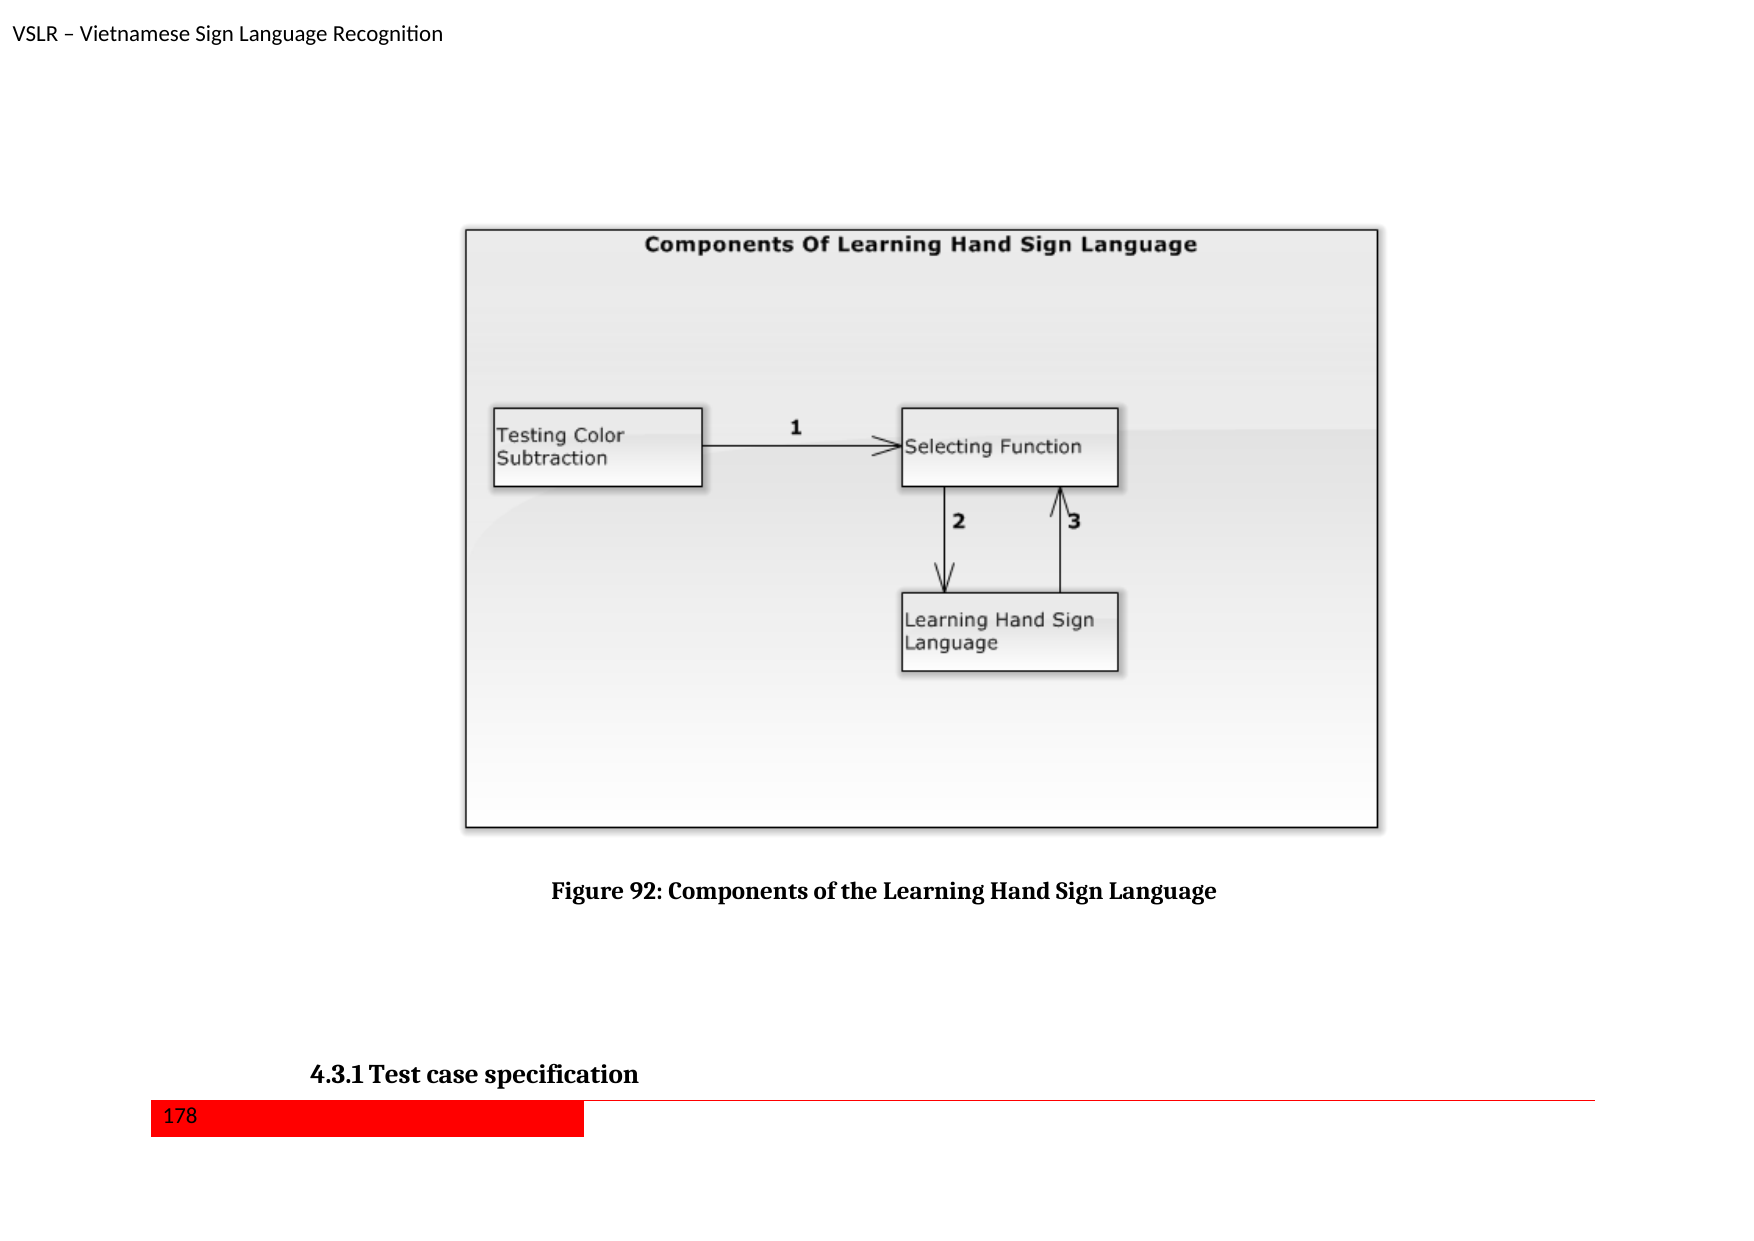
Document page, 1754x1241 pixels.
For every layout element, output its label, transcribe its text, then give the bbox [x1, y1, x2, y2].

list Figure 92: Components of the Learning Hand Sign Language [162, 877, 1606, 906]
subtitle Test case specification [310, 1059, 1606, 1090]
picture [442, 206, 1402, 852]
